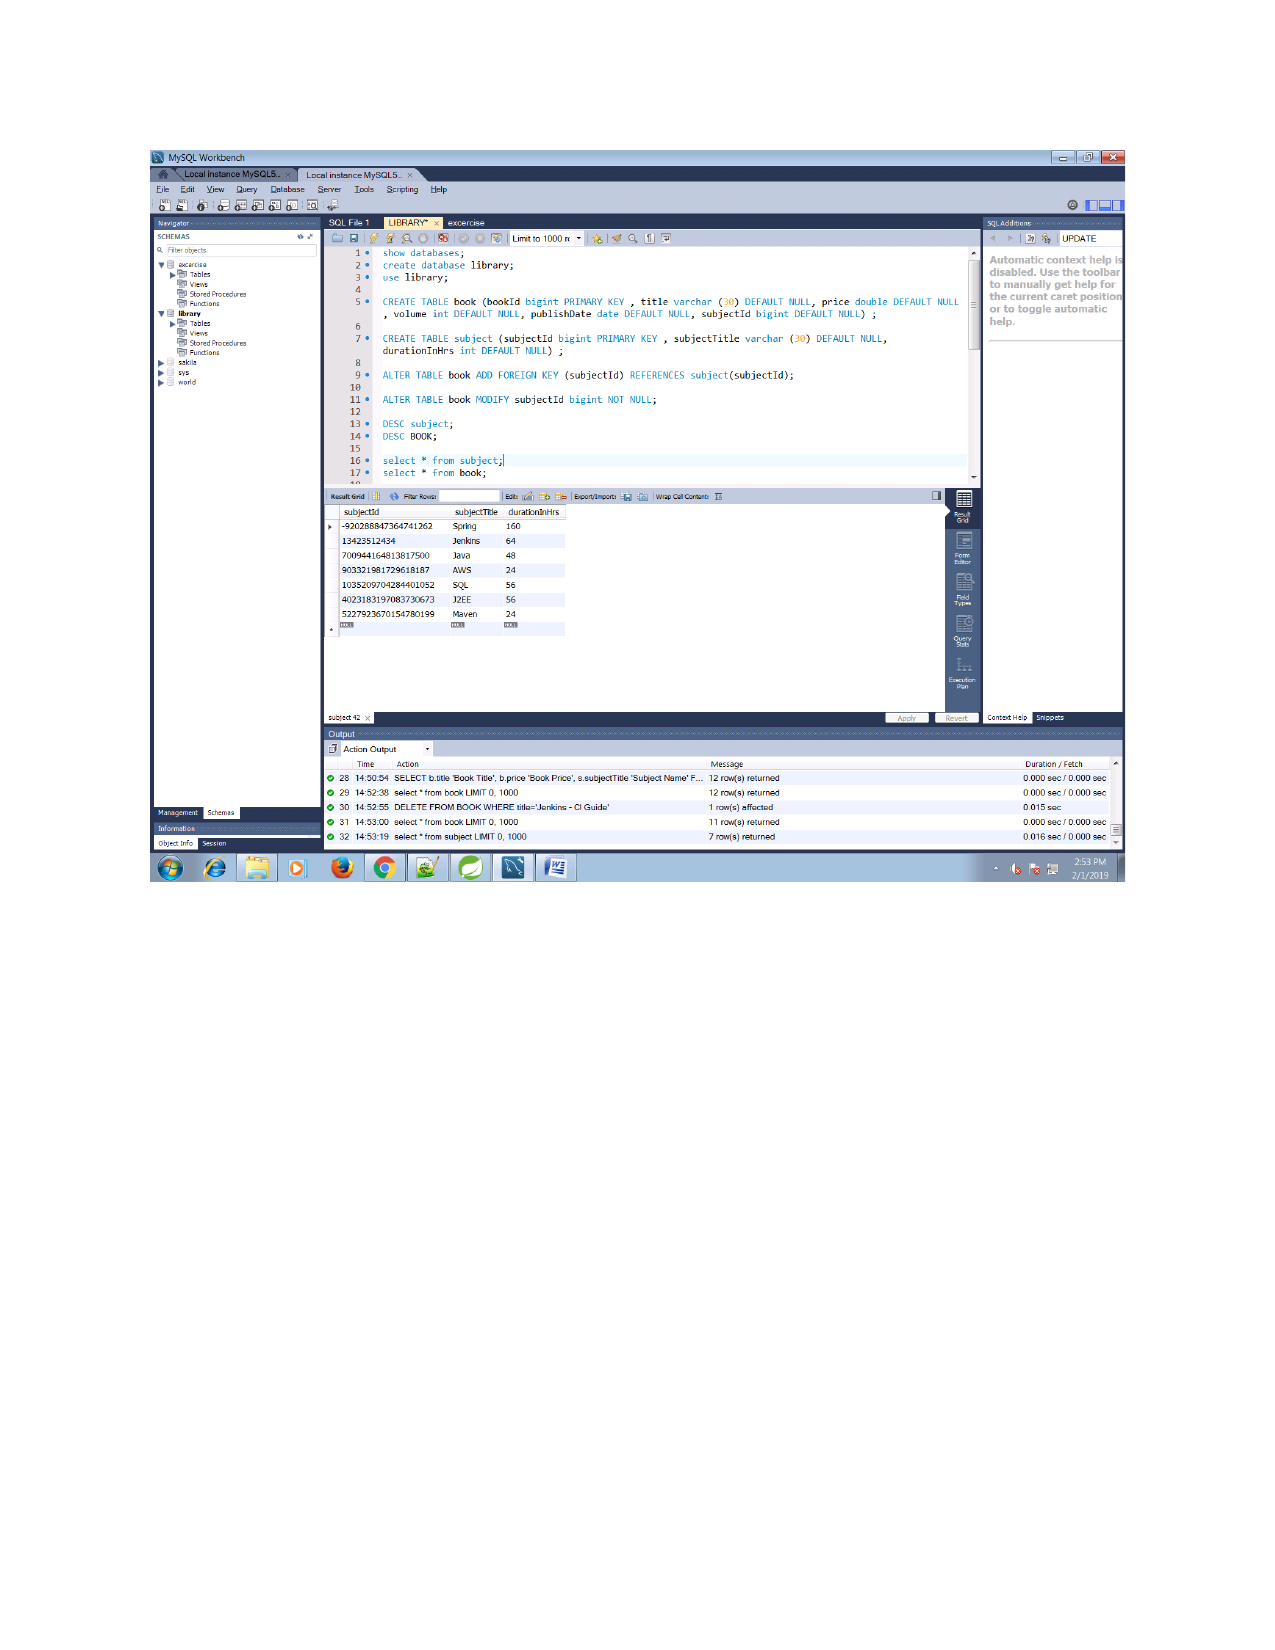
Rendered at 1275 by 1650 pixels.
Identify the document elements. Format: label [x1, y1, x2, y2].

picture [150, 150, 1125, 882]
